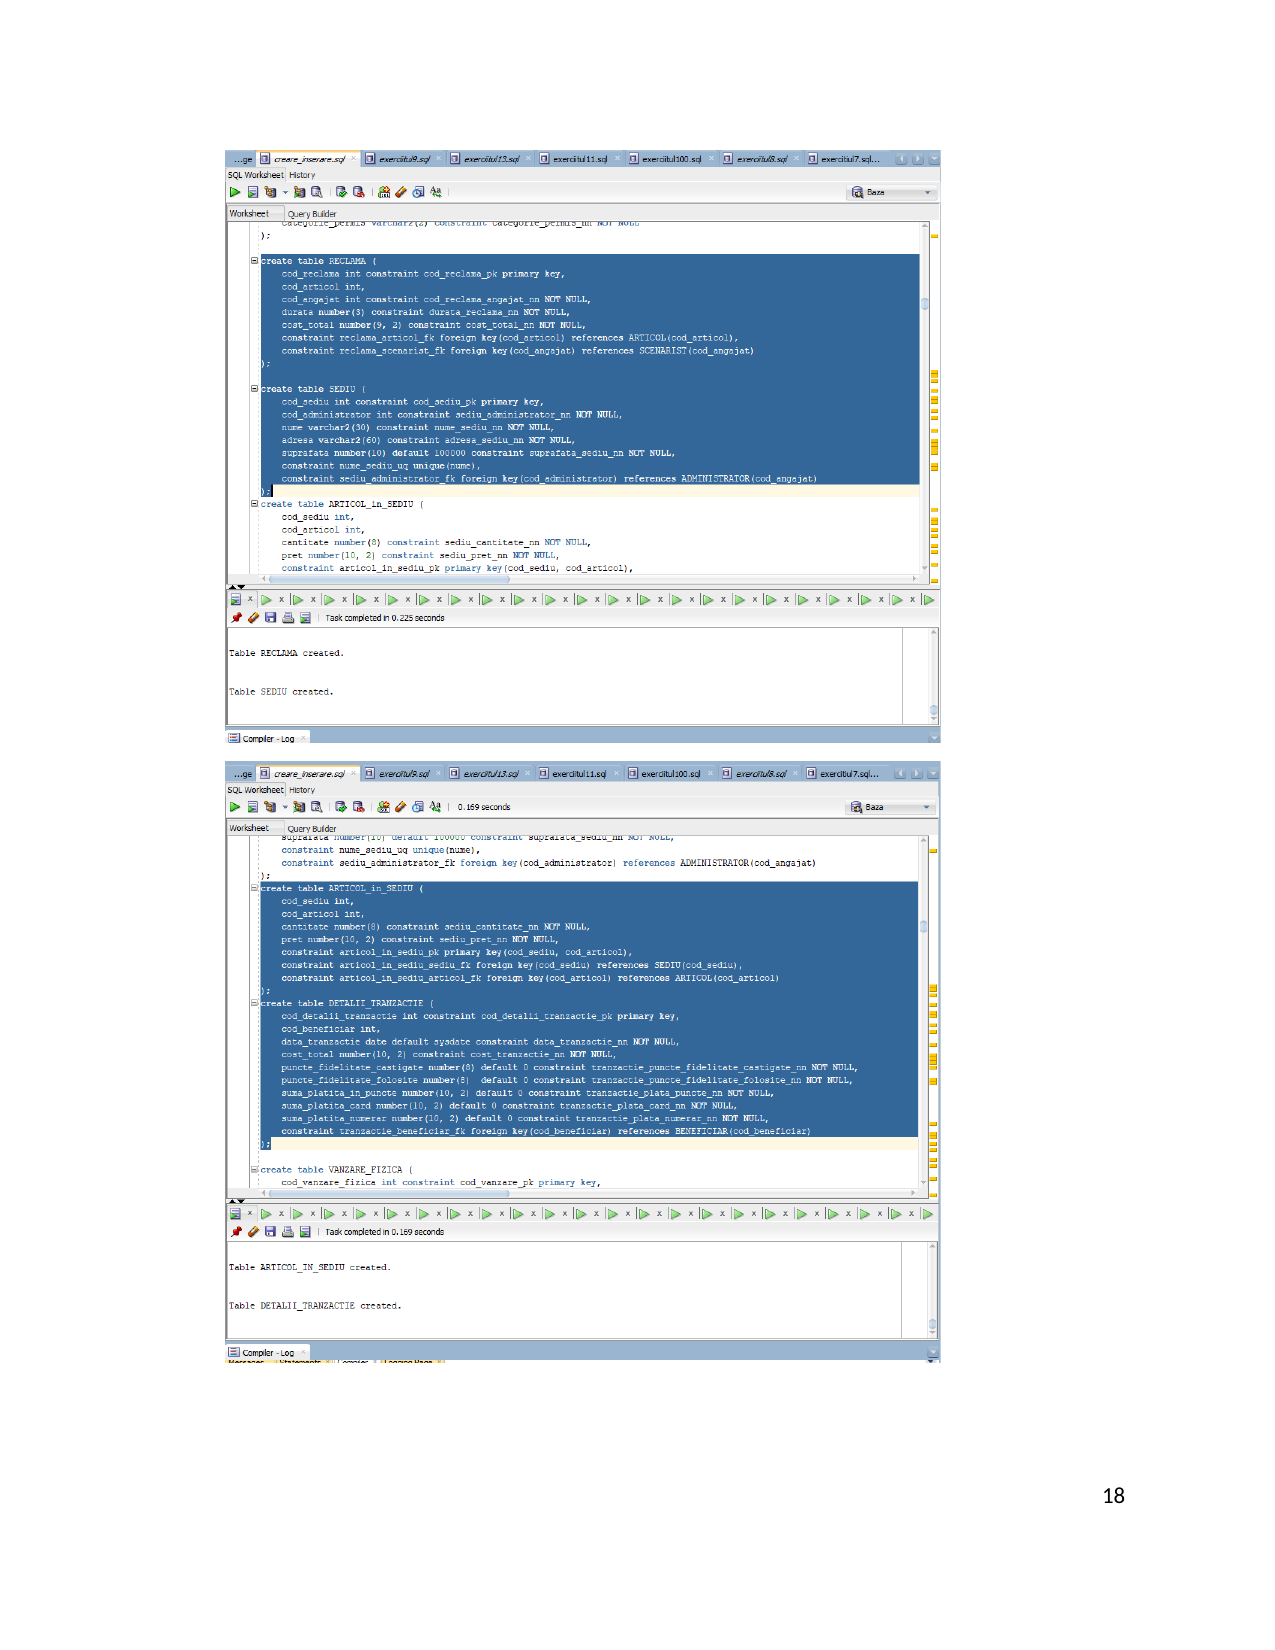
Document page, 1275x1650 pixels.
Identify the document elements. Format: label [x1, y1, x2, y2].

picture [225, 761, 941, 1363]
picture [225, 150, 941, 743]
